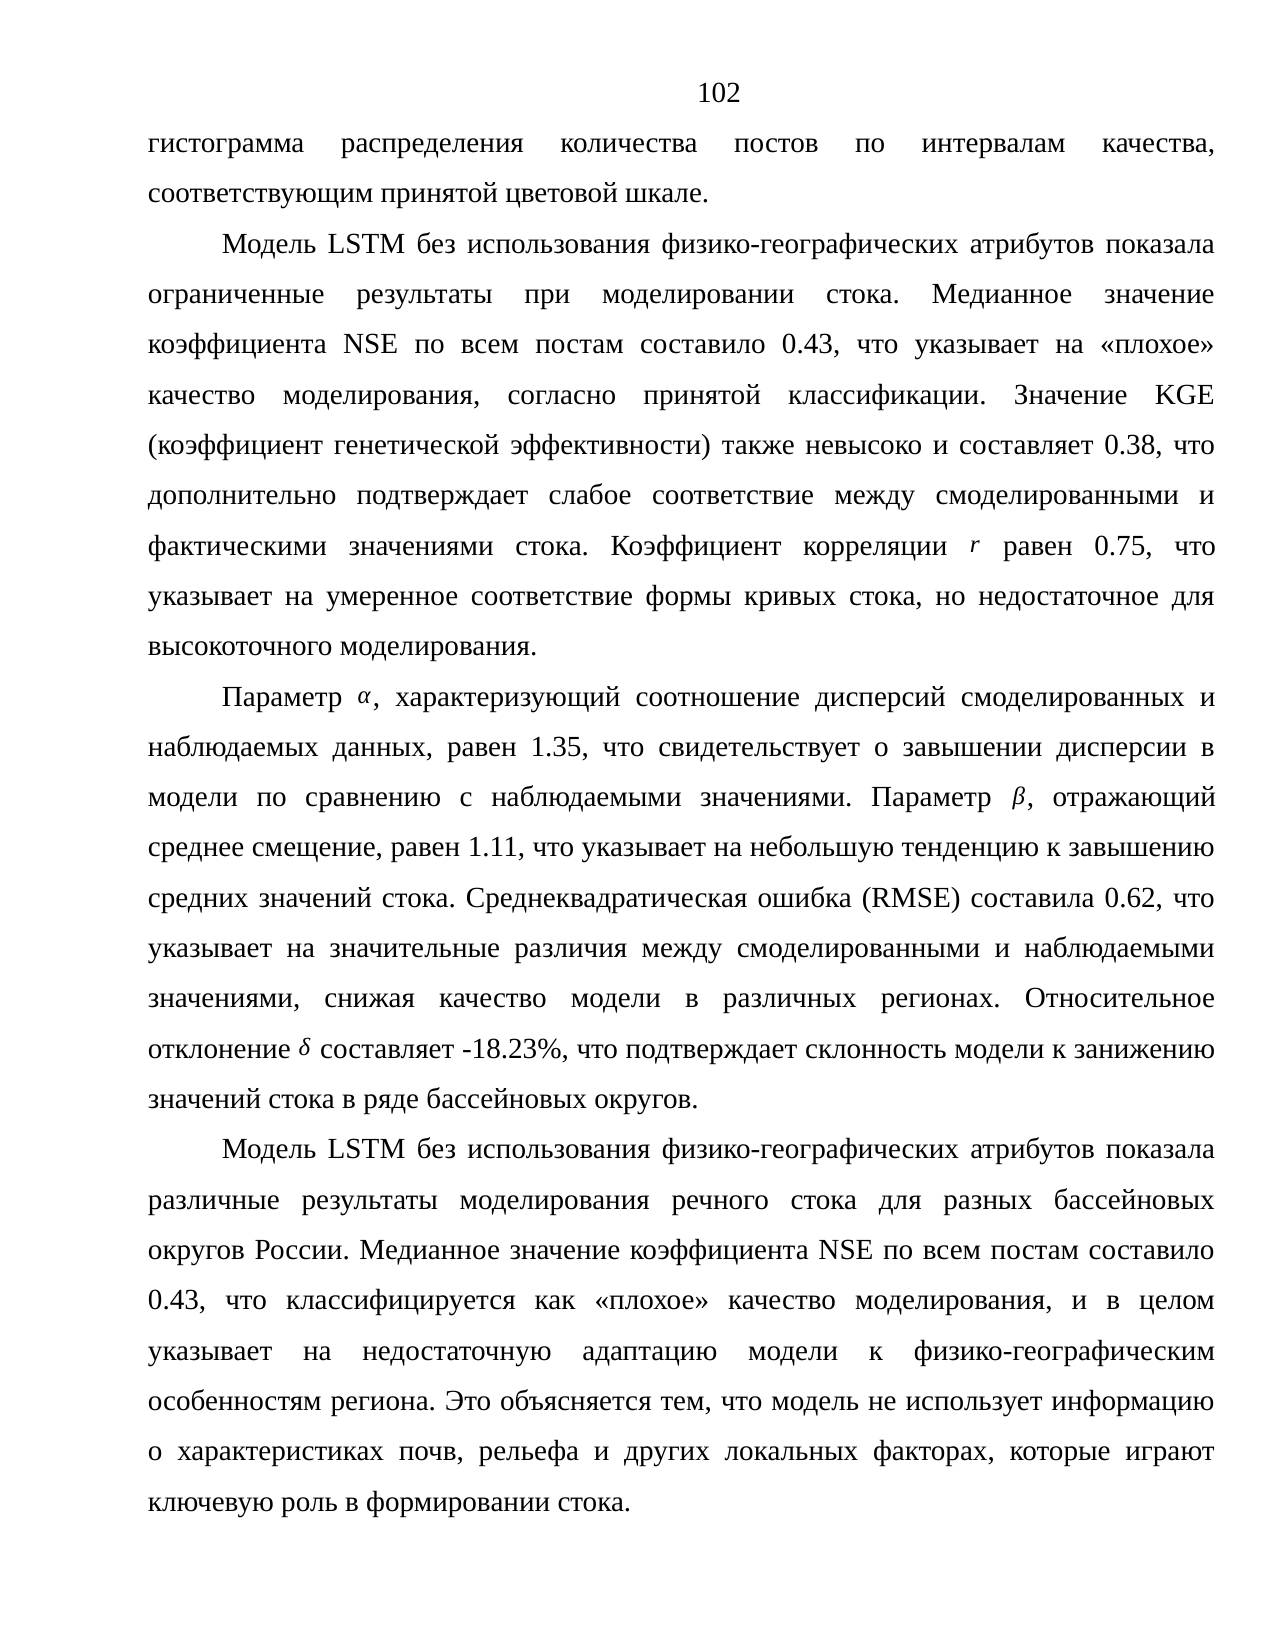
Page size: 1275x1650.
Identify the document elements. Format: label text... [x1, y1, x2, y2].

text Модель LSTM без использования физико-географических атрибутов показала различные результаты моделирования речного стока для разных бассейновых округов России. Медианное значение коэффициента NSE по всем постам составило 0.43, что классифицируется как «плохое» качество моделирования, и в целом указывает на недостаточную адаптацию модели к физико-географическим особенностям региона. Это объясняется тем, что модель не использует информацию о характеристиках почв, рельефа и других локальных факторах, которые играют ключевую роль в формировании стока. [148, 1131, 1216, 1517]
text Параметр , характеризующий соотношение дисперсий смоделированных и наблюдаемых данных, равен 1.35, что свидетельствует о завышении дисперсии в модели по сравнению с наблюдаемыми значениями. Параметр , отражающий среднее смещение, равен 1.11, что указывает на небольшую тенденцию к завышению средних значений стока. Среднеквадратическая ошибка (RMSE) составила 0.62, что указывает на значительные различия между смоделированными и наблюдаемыми значениями, снижая качество модели в различных регионах. Относительное отклонение составляет -18.23%, что подтверждает склонность модели к занижению значений стока в ряде бассейновых округов. [148, 679, 1216, 1115]
text Модель LSTM без использования физико-географических атрибутов показала ограниченные результаты при моделировании стока. Медианное значение коэффициента NSE по всем постам составило 0.43, что указывает на «плохое» качество моделирования, согласно принятой классификации. Значение KGE (коэффициент генетической эффективности) также невысоко и составляет 0.38, что дополнительно подтверждает слабое соответствие между смоделированными и фактическими значениями стока. Коэффициент корреляции равен 0.75, что указывает на умеренное соответствие формы кривых стока, но недостаточное для высокоточного моделирования. [148, 226, 1216, 662]
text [148, 125, 1216, 209]
